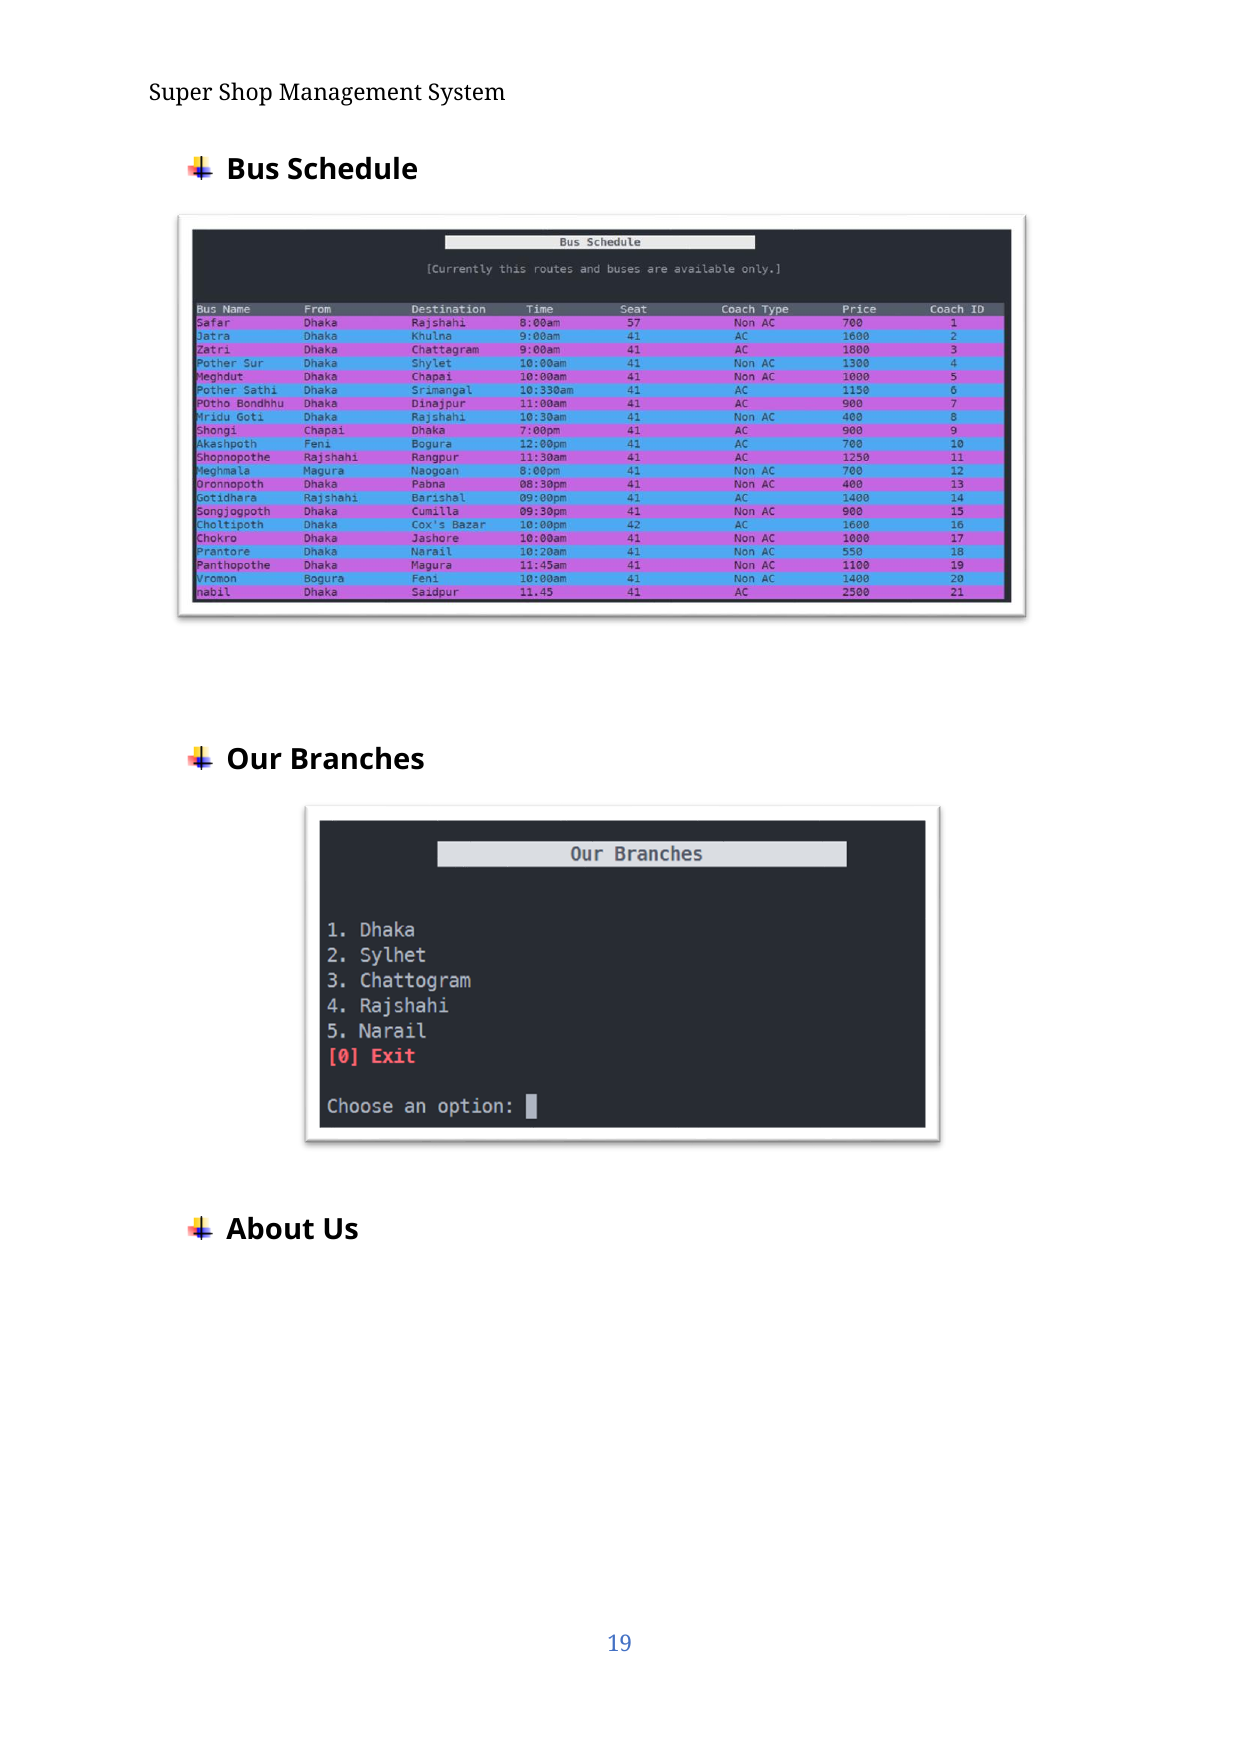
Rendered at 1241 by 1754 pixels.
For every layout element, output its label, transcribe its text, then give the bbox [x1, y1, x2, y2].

picture [298, 802, 947, 1152]
picture [187, 156, 213, 180]
text About Us [187, 1208, 1151, 1248]
picture [187, 746, 213, 770]
picture [187, 1216, 213, 1240]
text Our Branches [187, 738, 1151, 778]
text Bus Schedule [187, 148, 1151, 188]
picture [170, 210, 1033, 627]
